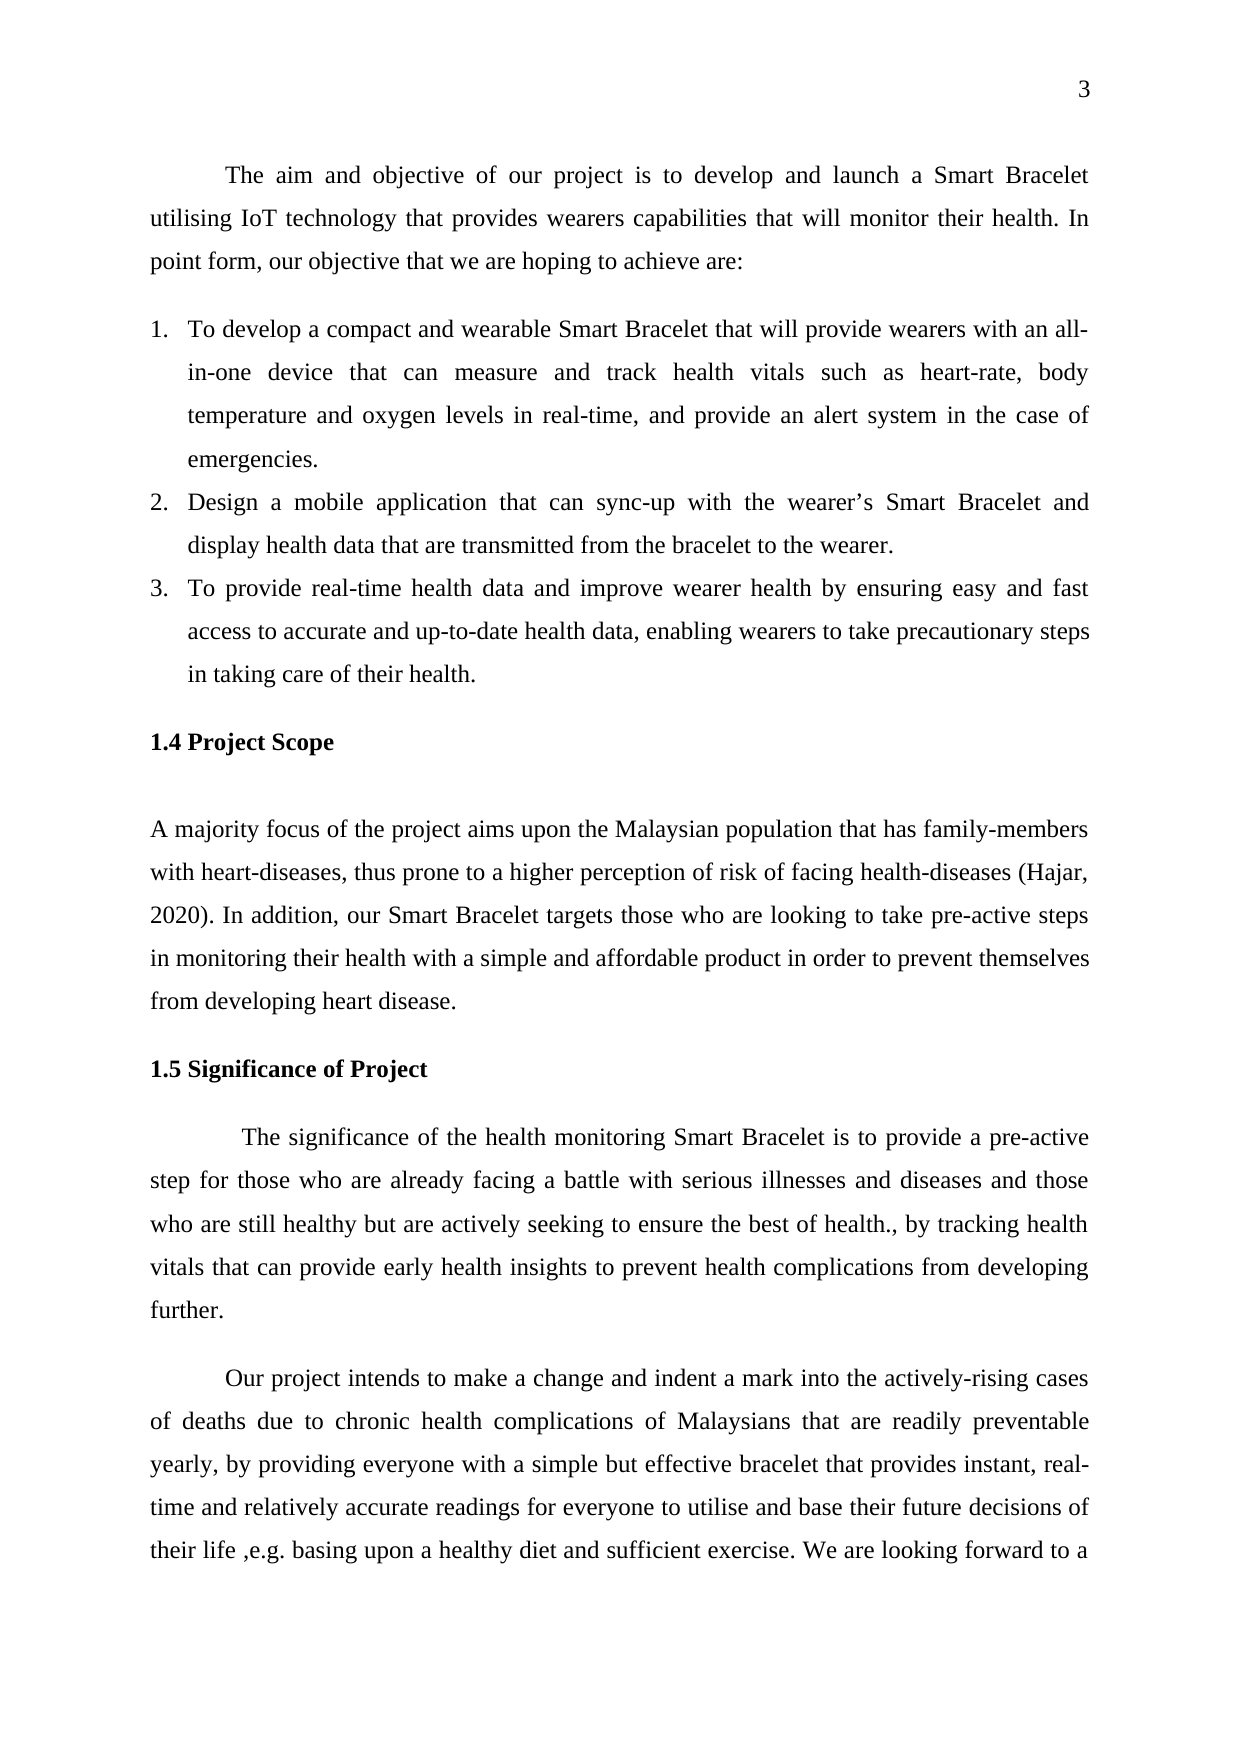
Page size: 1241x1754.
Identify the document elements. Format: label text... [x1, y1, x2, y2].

subtitle 1.4 Project Scope [150, 727, 1090, 756]
text The aim and objective of our project is to develop and launch a Smart Bracelet utilising IoT technology that provides wearers capabilities that will monitor their health. In point form, our objective that we are hoping to achieve are: [150, 160, 1090, 275]
subtitle 1.5 Significance of Project [150, 1054, 1090, 1083]
text A majority focus of the project aims upon the Malaysian population that has family-members with heart-diseases, thus prone to a higher perception of risk of facing health-diseases (Hajar, 2020). In addition, our Smart Bracelet targets those who are looking to take pre-active steps in monitoring their health with a simple and affordable product in order to prevent themselves from developing heart disease. [150, 814, 1090, 1015]
text The significance of the health monitoring Smart Bracelet is to provide a pre-active step for those who are already facing a battle with serious illnesses and diseases and those who are still healthy but are actively seeking to ensure the best of health., by tracking health vitals that can provide early health insights to prevent health complications from developing further. [150, 1122, 1090, 1324]
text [150, 1363, 1090, 1564]
list To develop a compact and wearable Smart Bracelet that will provide wearers with an all-in-one device that can measure and track health vitals such as heart-rate, body temperature and oxygen levels in real-time, and provide an alert system in the case of emergencies. [150, 314, 1090, 472]
list Design a mobile application that can sync-up with the wearer’s Smart Bracelet and display health data that are transmitted from the bracelet to the wearer. [150, 487, 1090, 559]
list To provide real-time health data and improve wearer health by ensuring easy and fast access to accurate and up-to-date health data, enabling wearers to take precautionary steps in taking care of their health. [150, 573, 1090, 688]
